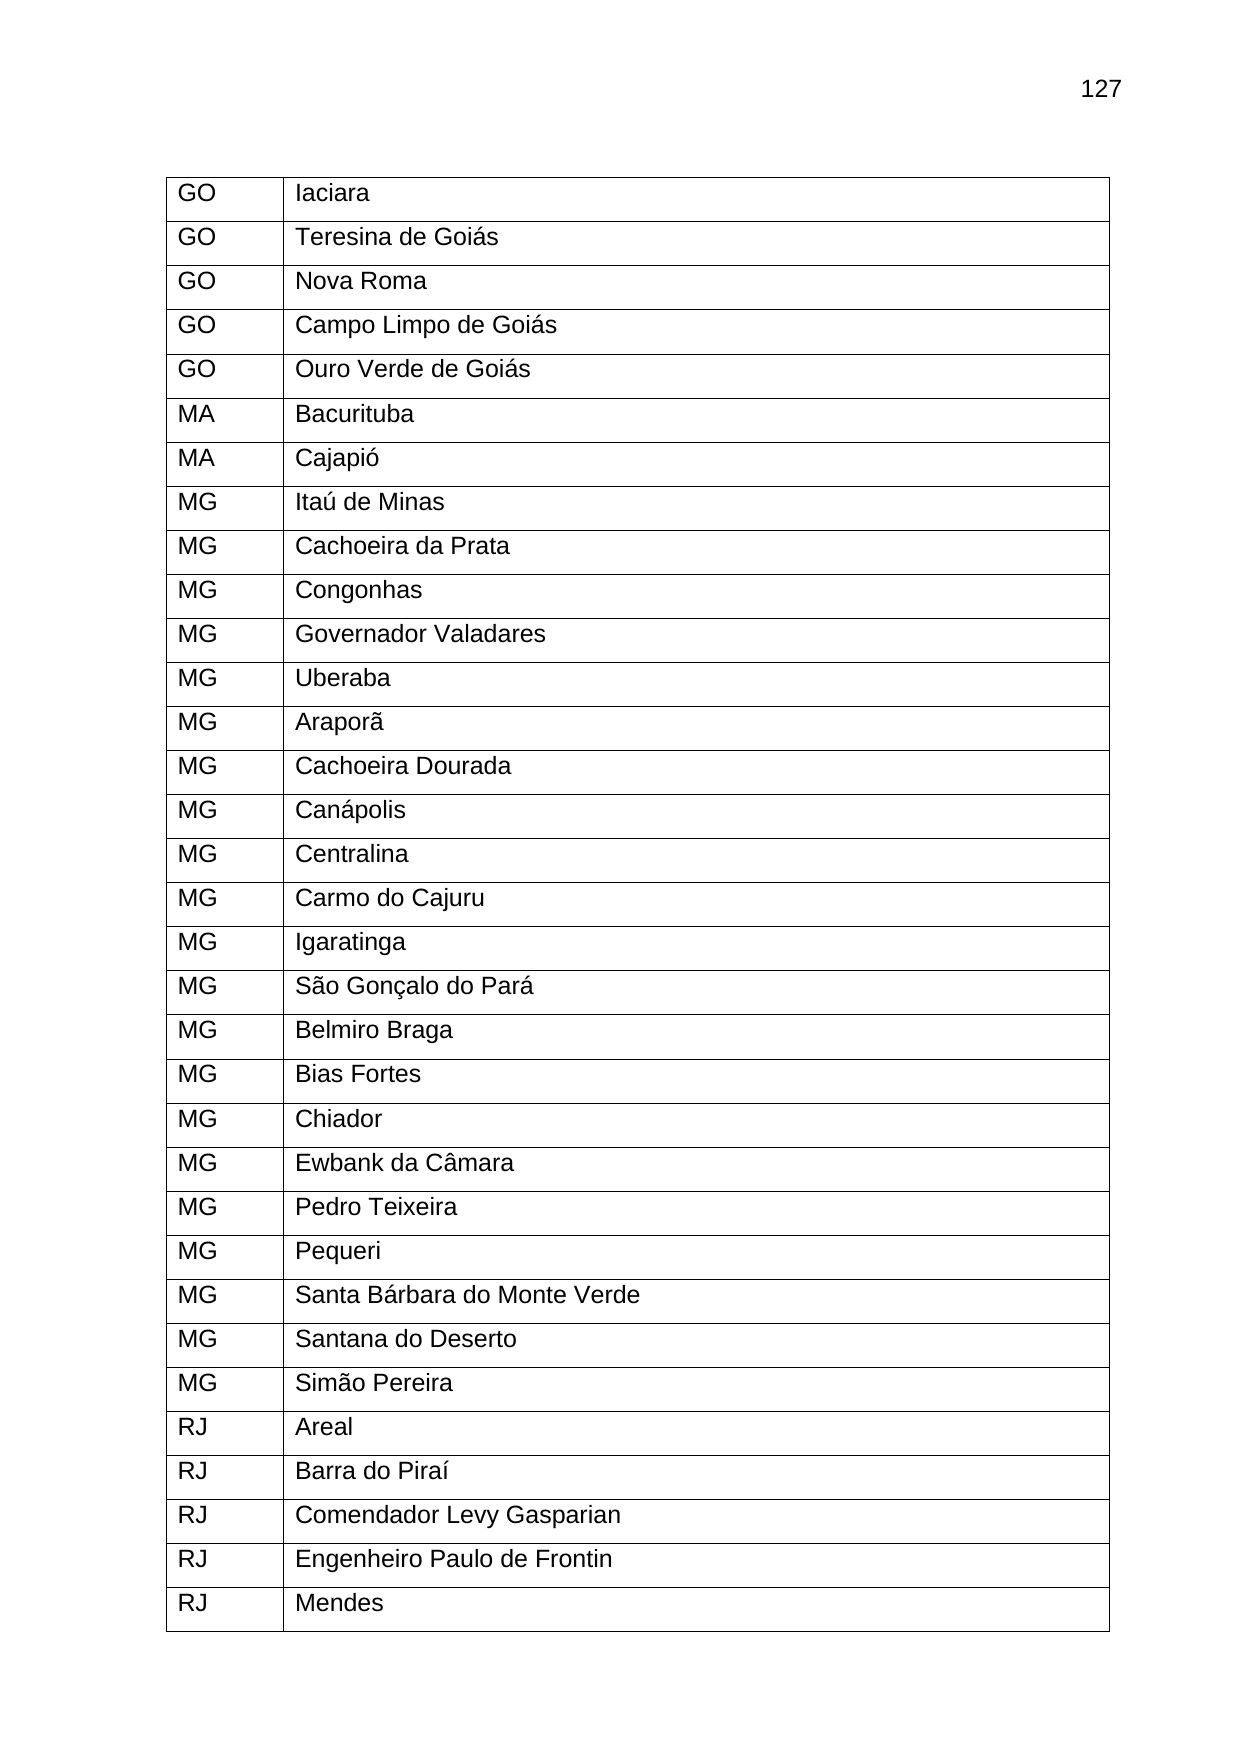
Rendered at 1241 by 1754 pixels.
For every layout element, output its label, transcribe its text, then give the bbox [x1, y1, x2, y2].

table_cell MG [167, 1236, 283, 1279]
table_cell Santana do Deserto [284, 1324, 1109, 1367]
table_cell Cachoeira Dourada [284, 751, 1109, 794]
table_cell Canápolis [284, 795, 1109, 838]
table_cell Igaratinga [284, 927, 1109, 970]
table_cell Nova Roma [284, 266, 1109, 309]
table_cell MG [167, 1368, 283, 1411]
table_cell MG [167, 795, 283, 838]
table_cell MG [167, 971, 283, 1014]
table_cell Ewbank da Câmara [284, 1148, 1109, 1191]
table_cell Uberaba [284, 663, 1109, 706]
table_cell Pedro Teixeira [284, 1192, 1109, 1235]
table_cell Cachoeira da Prata [284, 531, 1109, 574]
table_cell RJ [167, 1588, 283, 1631]
table_cell Campo Limpo de Goiás [284, 310, 1109, 353]
table_cell MA [167, 443, 283, 486]
table_cell MG [167, 707, 283, 750]
table_cell GO [167, 355, 283, 397]
table_cell Cajapió [284, 443, 1109, 486]
table_cell GO [167, 266, 283, 309]
table_cell MG [167, 1280, 283, 1323]
table_cell RJ [167, 1412, 283, 1455]
table_cell MG [167, 927, 283, 970]
table_cell Chiador [284, 1104, 1109, 1147]
table_cell MG [167, 487, 283, 530]
table_cell Carmo do Cajuru [284, 883, 1109, 926]
table_cell MG [167, 1060, 283, 1102]
table_cell MA [167, 399, 283, 442]
table_cell Bias Fortes [284, 1060, 1109, 1102]
table_cell Iaciara [284, 178, 1109, 221]
table_cell Barra do Piraí [284, 1456, 1109, 1499]
table_cell Mendes [284, 1588, 1109, 1631]
table_cell MG [167, 619, 283, 662]
table_cell Pequeri [284, 1236, 1109, 1279]
table_cell GO [167, 222, 283, 265]
table_cell Bacurituba [284, 399, 1109, 442]
table_cell Centralina [284, 839, 1109, 882]
table_cell MG [167, 1015, 283, 1058]
table_cell RJ [167, 1456, 283, 1499]
table_cell MG [167, 575, 283, 618]
table_cell MG [167, 1104, 283, 1147]
table_cell MG [167, 531, 283, 574]
table_cell MG [167, 1192, 283, 1235]
table_cell RJ [167, 1500, 283, 1543]
table_cell Congonhas [284, 575, 1109, 618]
table_cell MG [167, 839, 283, 882]
table_cell GO [167, 310, 283, 353]
table_cell São Gonçalo do Pará [284, 971, 1109, 1014]
table_cell MG [167, 751, 283, 794]
table_cell Comendador Levy Gasparian [284, 1500, 1109, 1543]
table_cell Simão Pereira [284, 1368, 1109, 1411]
table_cell Teresina de Goiás [284, 222, 1109, 265]
table_cell Governador Valadares [284, 619, 1109, 662]
table_cell MG [167, 1324, 283, 1367]
table_cell Areal [284, 1412, 1109, 1455]
table_cell RJ [167, 1544, 283, 1587]
table_cell Engenheiro Paulo de Frontin [284, 1544, 1109, 1587]
table_cell Belmiro Braga [284, 1015, 1109, 1058]
table_cell Ouro Verde de Goiás [284, 355, 1109, 397]
table_cell MG [167, 883, 283, 926]
table_cell GO [167, 178, 283, 221]
table_cell Santa Bárbara do Monte Verde [284, 1280, 1109, 1323]
table_cell Itaú de Minas [284, 487, 1109, 530]
table_cell Araporã [284, 707, 1109, 750]
table_cell MG [167, 1148, 283, 1191]
table_cell MG [167, 663, 283, 706]
